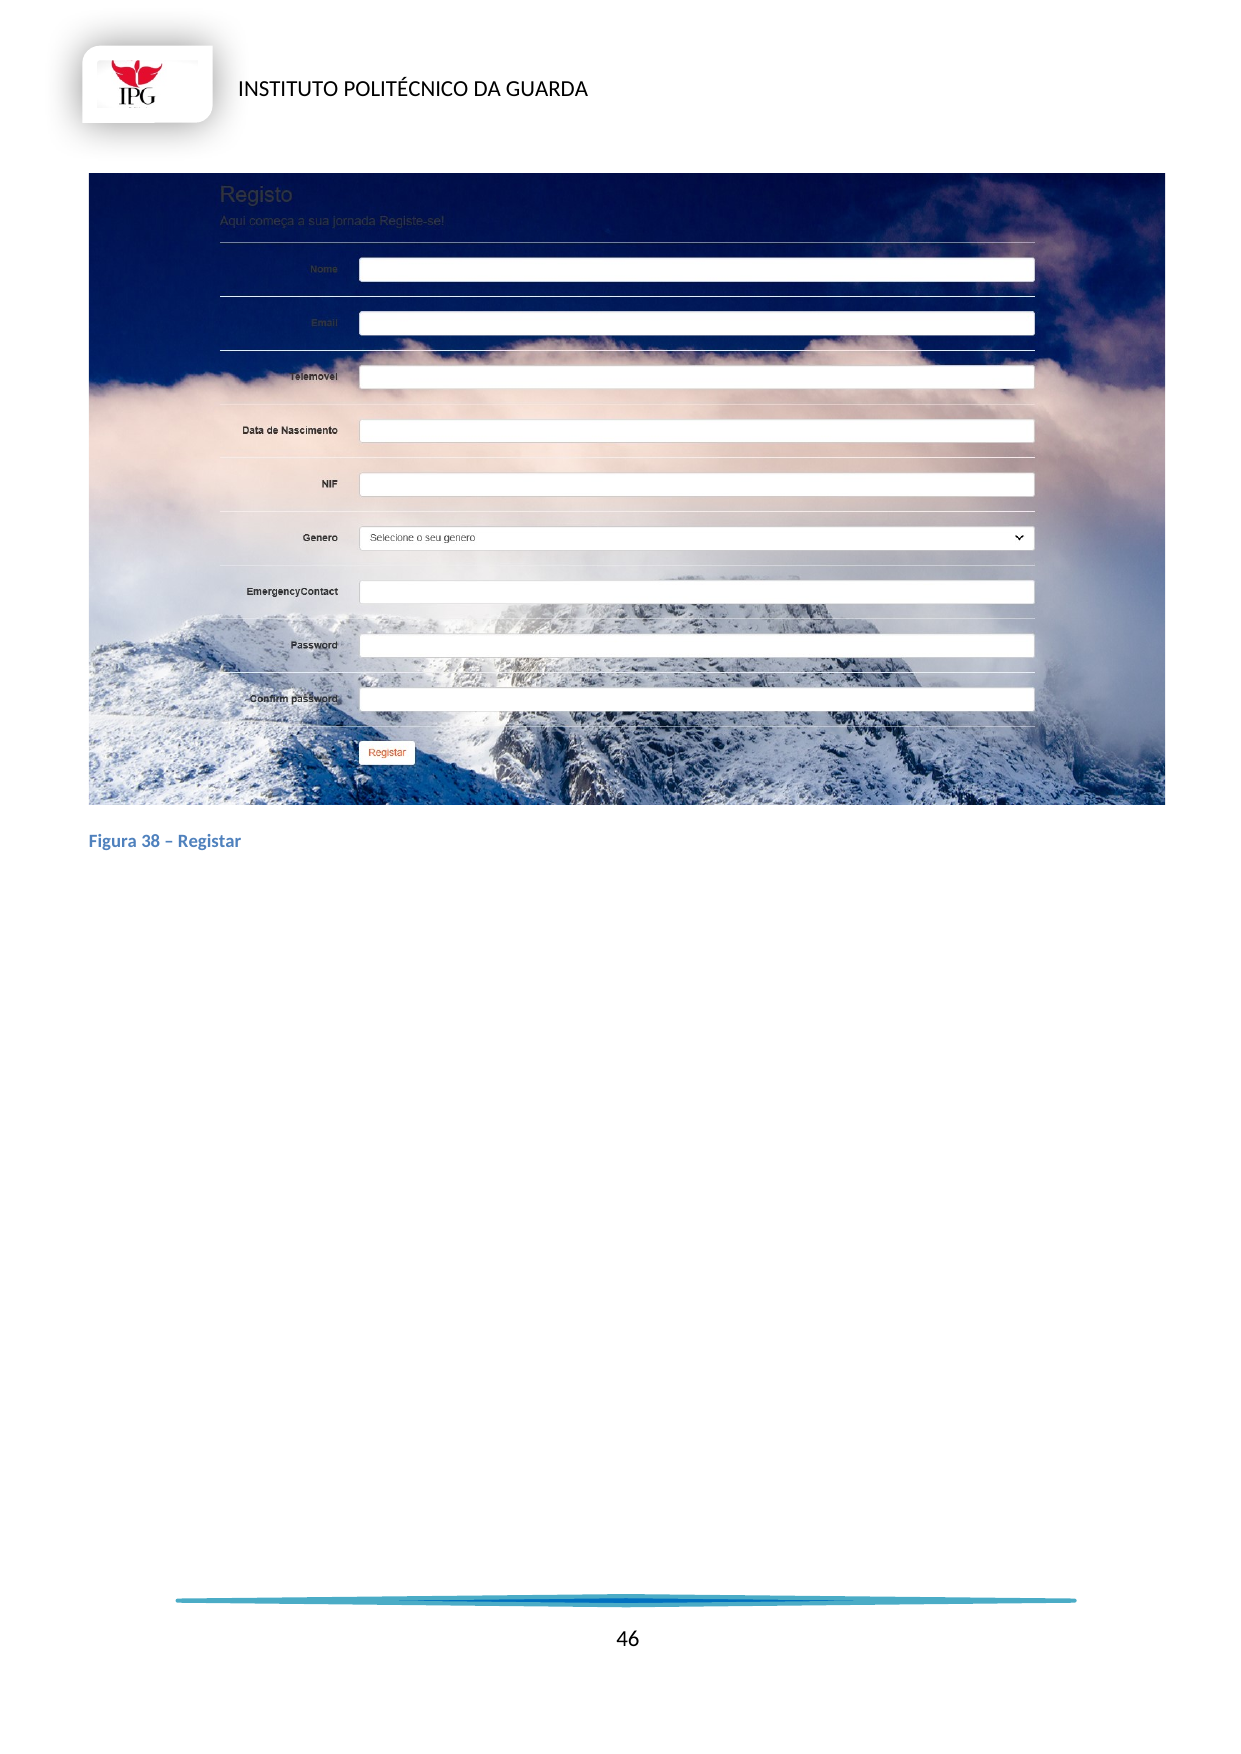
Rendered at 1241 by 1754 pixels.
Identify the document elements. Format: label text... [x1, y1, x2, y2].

picture [88, 173, 1166, 805]
picture [97, 61, 198, 108]
